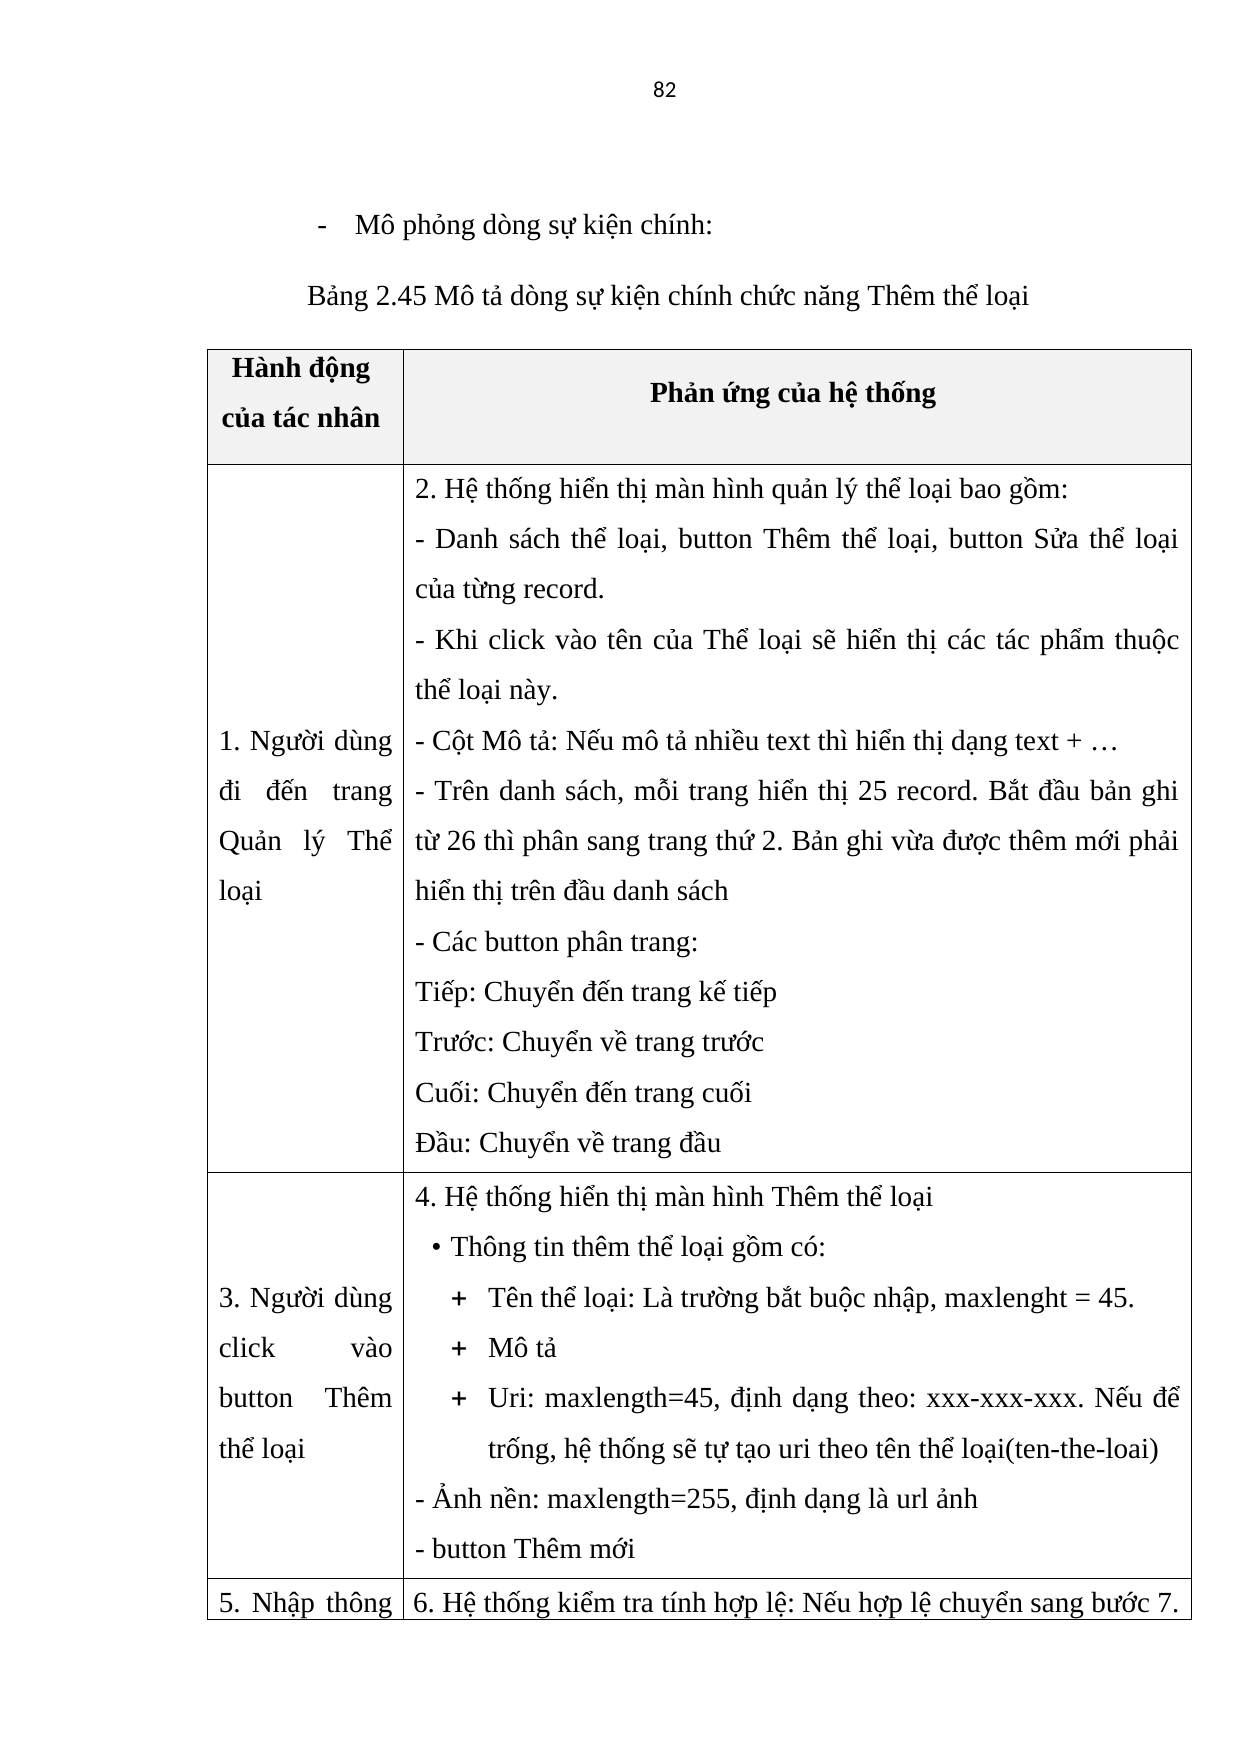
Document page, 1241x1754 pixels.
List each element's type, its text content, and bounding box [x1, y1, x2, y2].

list Mô phỏng dòng sự kiện chính: [317, 207, 1122, 240]
table_cell 1. Người dùng đi đến trang Quản lý Thể loại [208, 465, 403, 1172]
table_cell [208, 1579, 403, 1619]
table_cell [404, 1579, 1191, 1619]
table_header Hành động của tác nhân [208, 350, 403, 464]
table_cell 3. Người dùng click vào button Thêm thể loại [208, 1173, 403, 1578]
table_cell 4. Hệ thống hiển thị màn hình Thêm thể loại Thông tin thêm thể loại gồm có: Tên thể loại: Là trường bắt buộc nhập, maxlenght = 45. Mô tả Uri: maxlength=45, định dạng theo: xxx-xxx-xxx. Nếu để trống, hệ thống sẽ tự tạo uri theo tên thể loại(ten-the-loai) - Ảnh nền: maxlength=255, định dạng là url ảnh - button Thêm mới [404, 1173, 1191, 1578]
table_header Phản ứng của hệ thống [404, 350, 1191, 464]
table_cell 2. Hệ thống hiển thị màn hình quản lý thể loại bao gồm: - Danh sách thể loại, button Thêm thể loại, button Sửa thể loại của từng record. - Khi click vào tên của Thể loại sẽ hiển thị các tác phẩm thuộc thể loại này. - Cột Mô tả: Nếu mô tả nhiều text thì hiển thị dạng text + … - Trên danh sách, mỗi trang hiển thị 25 record. Bắt đầu bản ghi từ 26 thì phân sang trang thứ 2. Bản ghi vừa được thêm mới phải hiển thị trên đầu danh sách - Các button phân trang: Tiếp: Chuyển đến trang kế tiếp Trước: Chuyển về trang trước Cuối: Chuyển đến trang cuối Đầu: Chuyển về trang đầu [404, 465, 1191, 1172]
